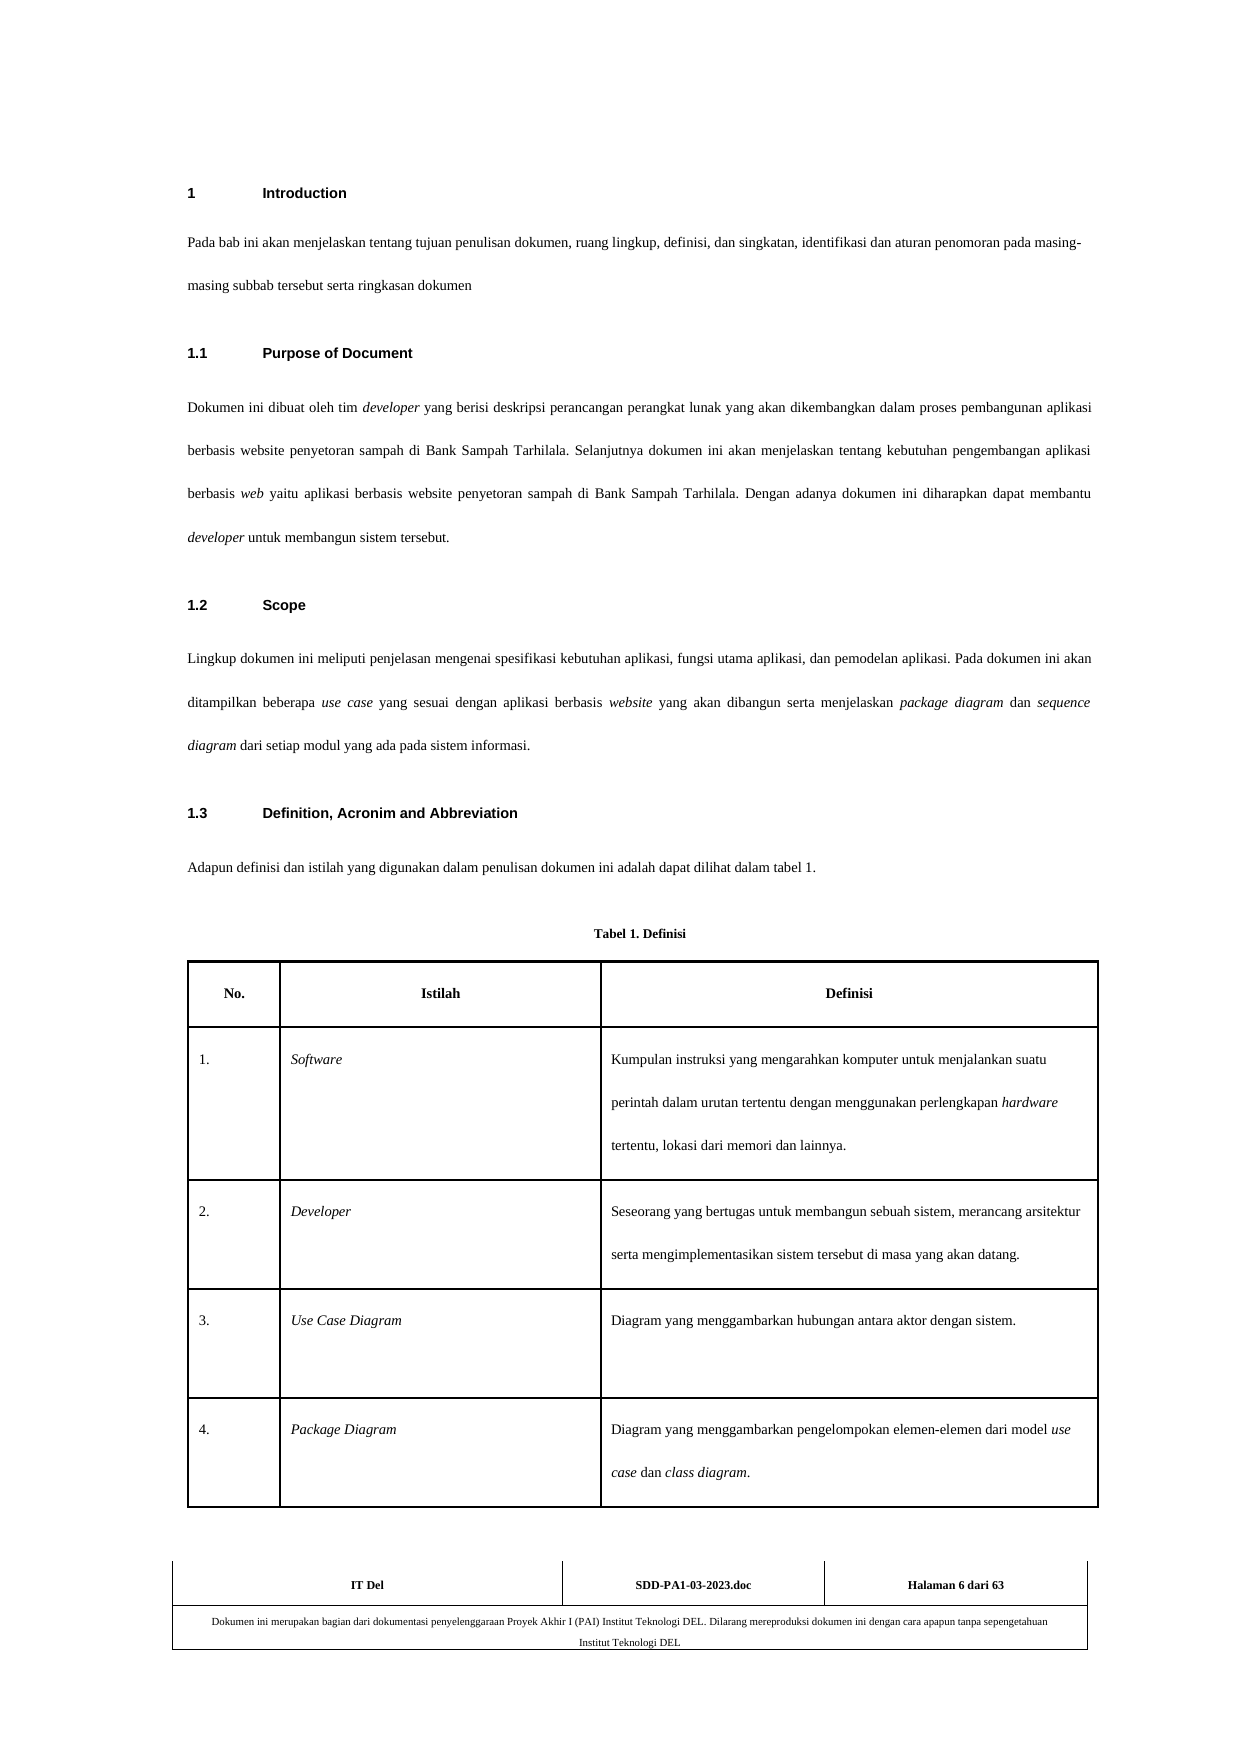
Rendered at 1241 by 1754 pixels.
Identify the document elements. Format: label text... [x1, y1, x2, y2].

table_cell Seseorang yang bertugas untuk membangun sebuah sistem, merancang arsitektur serta mengimplementasikan sistem tersebut di masa yang akan datang. [602, 1181, 1097, 1287]
table_cell Kumpulan instruksi yang mengarahkan komputer untuk menjalankan suatu perintah dalam urutan tertentu dengan menggunakan perlengkapan hardware tertentu, lokasi dari memori dan lainnya. [602, 1028, 1097, 1178]
table_cell [189, 1181, 279, 1287]
table_header No. [189, 963, 279, 1026]
table_cell Package Diagram [281, 1399, 600, 1506]
table_header Definisi [602, 963, 1097, 1026]
table_cell Diagram yang menggambarkan hubungan antara aktor dengan sistem. [602, 1290, 1097, 1397]
table_cell Software [281, 1028, 600, 1178]
text Adapun definisi dan istilah yang digunakan dalam penulisan dokumen ini adalah dapat dilihat dalam tabel 1. [187, 846, 1092, 875]
table_cell Diagram yang menggambarkan pengelompokan elemen-elemen dari model use case dan class diagram. [602, 1399, 1097, 1506]
subtitle Introduction [187, 173, 1092, 201]
subtitle Scope [187, 584, 1092, 613]
subtitle Purpose of Document [187, 333, 1092, 362]
subtitle Tabel 1. Definisi [187, 914, 1092, 941]
table_cell Use Case Diagram [281, 1290, 600, 1397]
table_header Istilah [281, 963, 600, 1026]
subtitle Definition, Acronim and Abbreviation [187, 793, 1092, 821]
table_cell [189, 1028, 279, 1178]
text Lingkup dokumen ini meliputi penjelasan mengenai spesifikasi kebutuhan aplikasi, fungsi utama aplikasi, dan pemodelan aplikasi. Pada dokumen ini akan ditampilkan beberapa use case yang sesuai dengan aplikasi berbasis website yang akan dibangun serta menjelaskan package diagram dan sequence diagram dari setiap modul yang ada pada sistem informasi. [187, 638, 1092, 753]
table_cell [189, 1290, 279, 1397]
table_cell Developer [281, 1181, 600, 1287]
text Pada bab ini akan menjelaskan tentang tujuan penulisan dokumen, ruang lingkup, definisi, dan singkatan, identifikasi dan aturan penomoran pada masing-masing subbab tersebut serta ringkasan dokumen [187, 222, 1092, 294]
text Dokumen ini dibuat oleh tim developer yang berisi deskripsi perancangan perangkat lunak yang akan dikembangkan dalam proses pembangunan aplikasi berbasis website penyetoran sampah di Bank Sampah Tarhilala. Selanjutnya dokumen ini akan menjelaskan tentang kebutuhan pengembangan aplikasi berbasis web yaitu aplikasi berbasis website penyetoran sampah di Bank Sampah Tarhilala. Dengan adanya dokumen ini diharapkan dapat membantu developer untuk membangun sistem tersebut. [187, 387, 1092, 545]
table_cell [189, 1399, 279, 1506]
